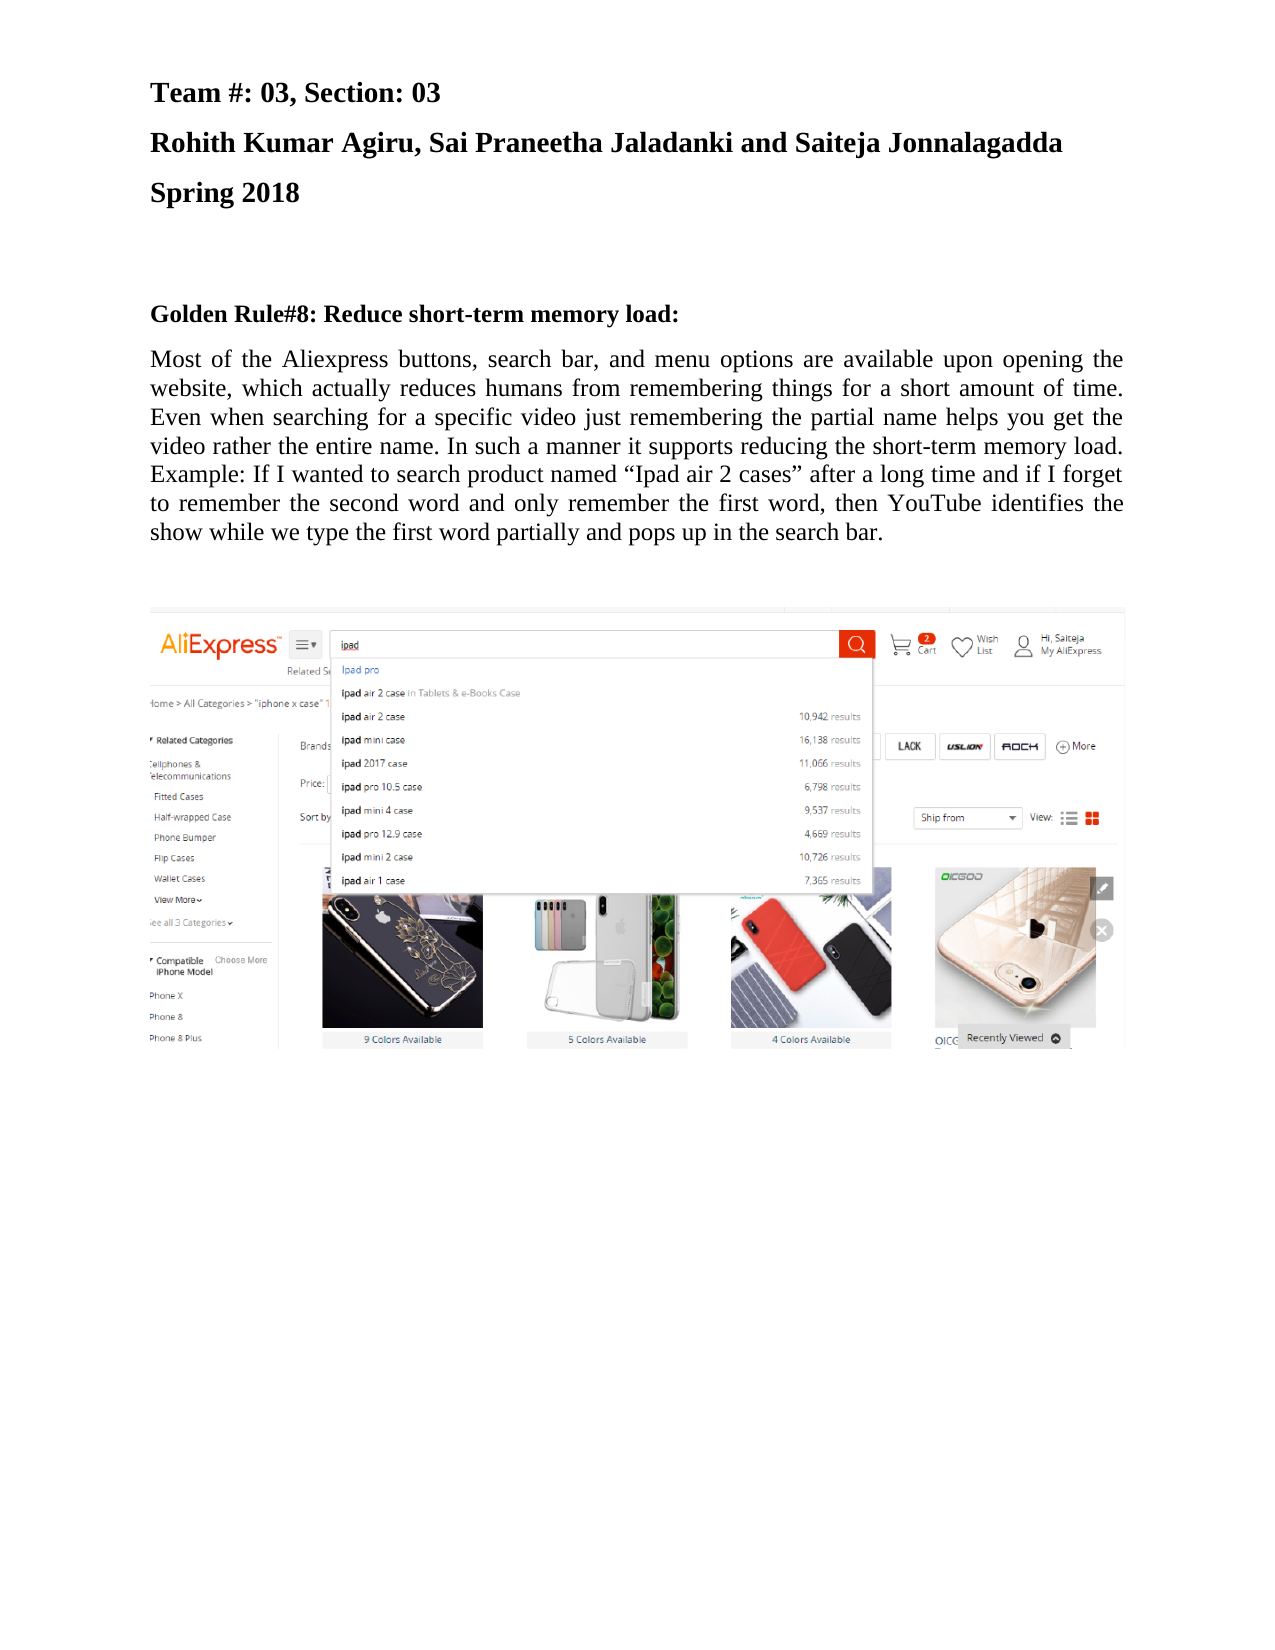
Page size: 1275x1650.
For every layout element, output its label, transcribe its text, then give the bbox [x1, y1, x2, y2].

text Most of the Aliexpress buttons, search bar, and menu options are available upon opening the website, which actually reduces humans from remembering things for a short amount of time. Even when searching for a specific video just remembering the partial name helps you get the video rather the entire name. In such a manner it supports reducing the short-term memory load. Example: If I wanted to search product named “Ipad air 2 cases” after a long time and if I forget to remember the second word and only remember the first word, then YouTube identifies the show while we type the first word partially and pops up in the search bar. [150, 344, 1125, 546]
picture [150, 607, 1125, 1049]
text Golden Rule#8: Reduce short-term memory load: [150, 299, 1125, 328]
